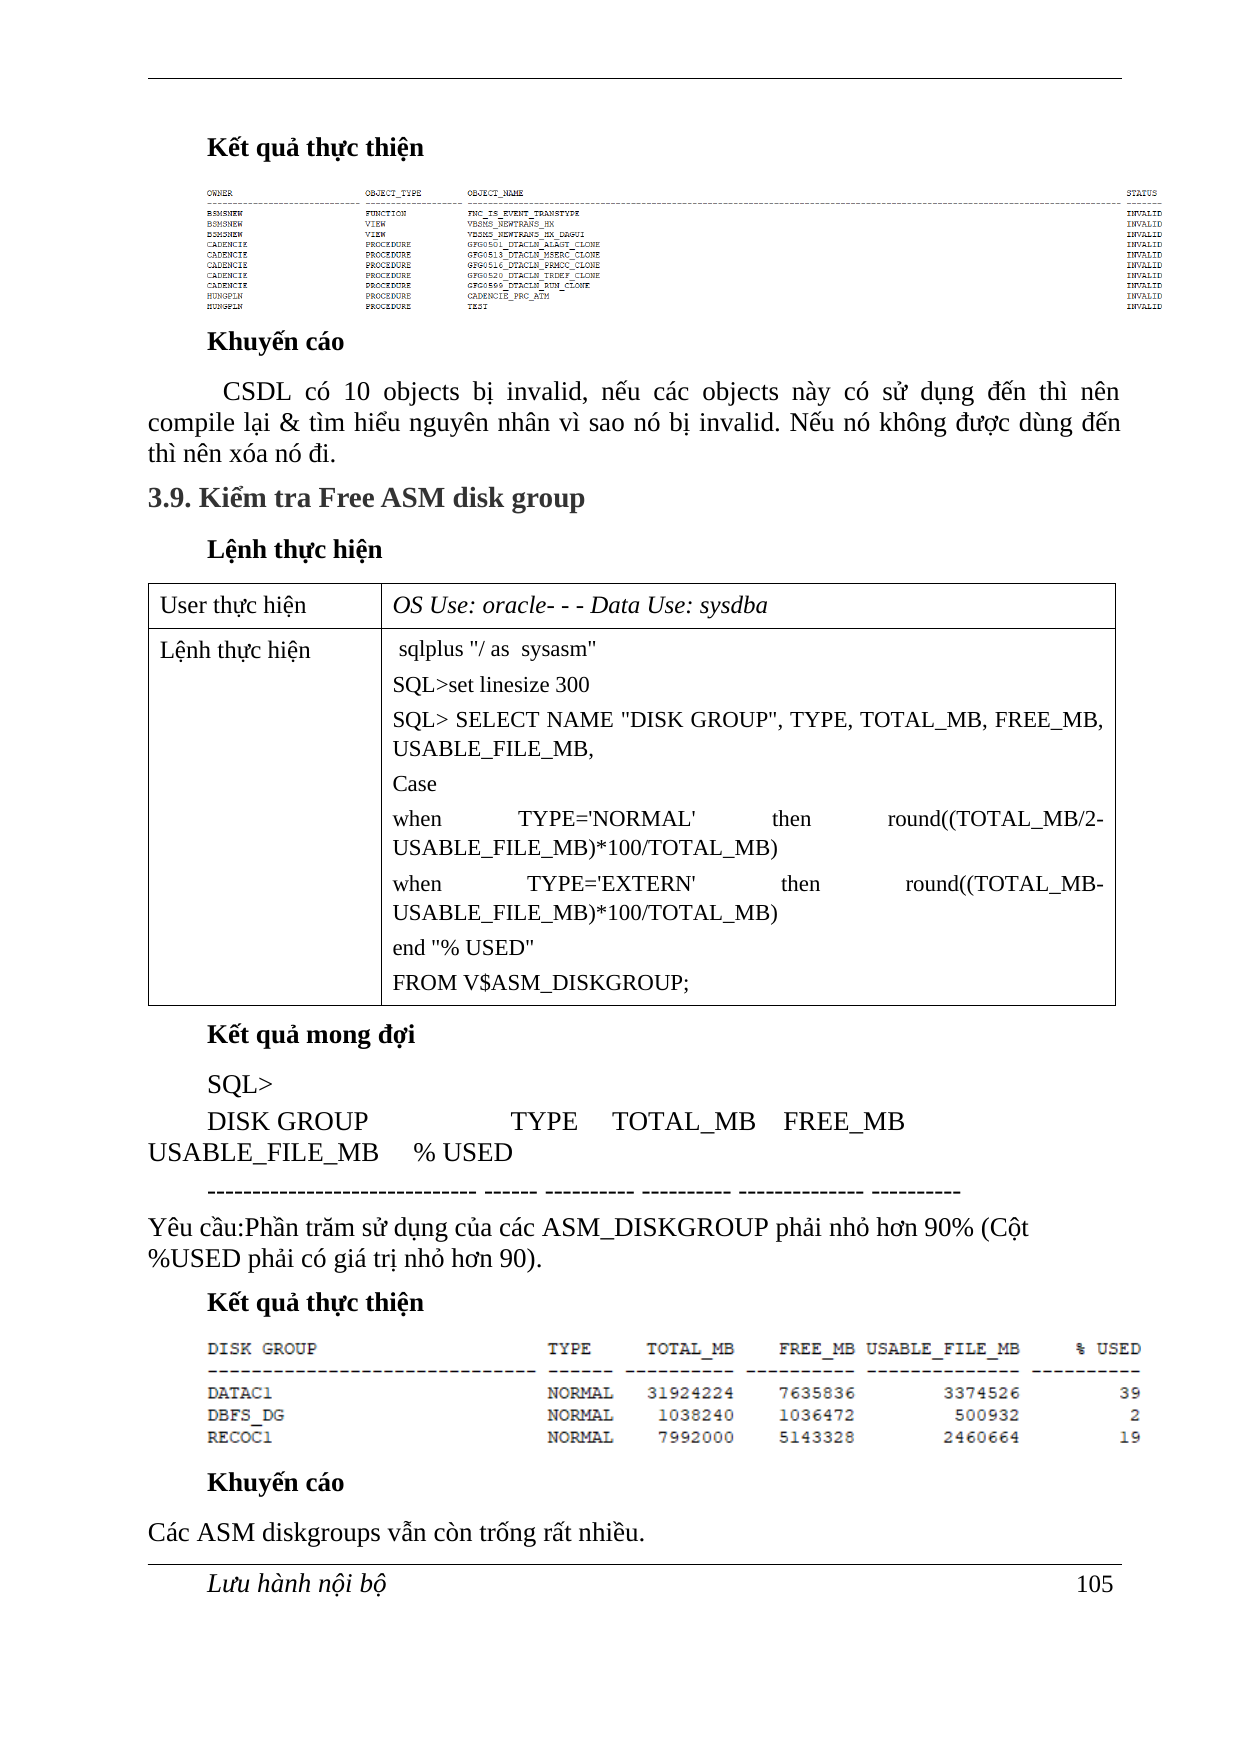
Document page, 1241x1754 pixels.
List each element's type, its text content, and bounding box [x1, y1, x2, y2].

subtitle Khuyến cáo [148, 1466, 1128, 1497]
subtitle Lệnh thực hiện [148, 533, 1128, 564]
subtitle Khuyến cáo [148, 325, 1128, 356]
text ------------------------------ ------ ---------- ---------- -------------- ---------- [148, 1174, 1122, 1205]
subtitle Kết quả mong đợi [148, 1018, 1128, 1049]
picture [206, 180, 1165, 313]
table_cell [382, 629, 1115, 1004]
text SQL> [148, 1068, 1122, 1099]
text DISK GROUP TYPE TOTAL_MB FREE_MB USABLE_FILE_MB % USED [148, 1105, 1122, 1167]
subtitle Kết quả thực thiện [148, 1286, 1128, 1317]
picture [206, 1335, 1152, 1454]
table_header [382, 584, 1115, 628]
text Các ASM diskgroups vẫn còn trống rất nhiều. [148, 1516, 1122, 1547]
subtitle 3.9. Kiểm tra Free ASM disk group [148, 481, 1122, 514]
text Yêu cầu:Phần trăm sử dụng của các ASM_DISKGROUP phải nhỏ hơn 90% (Cột %USED phải có giá trị nhỏ hơn 90). [148, 1211, 1122, 1273]
subtitle Kết quả thực thiện [148, 131, 1128, 162]
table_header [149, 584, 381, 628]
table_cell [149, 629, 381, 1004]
text CSDL có 10 objects bị invalid, nếu các objects này có sử dụng đến thì nên compile lại & tìm hiểu nguyên nhân vì sao nó bị invalid. Nếu nó không được dùng đến thì nên xóa nó đi. [148, 375, 1122, 468]
